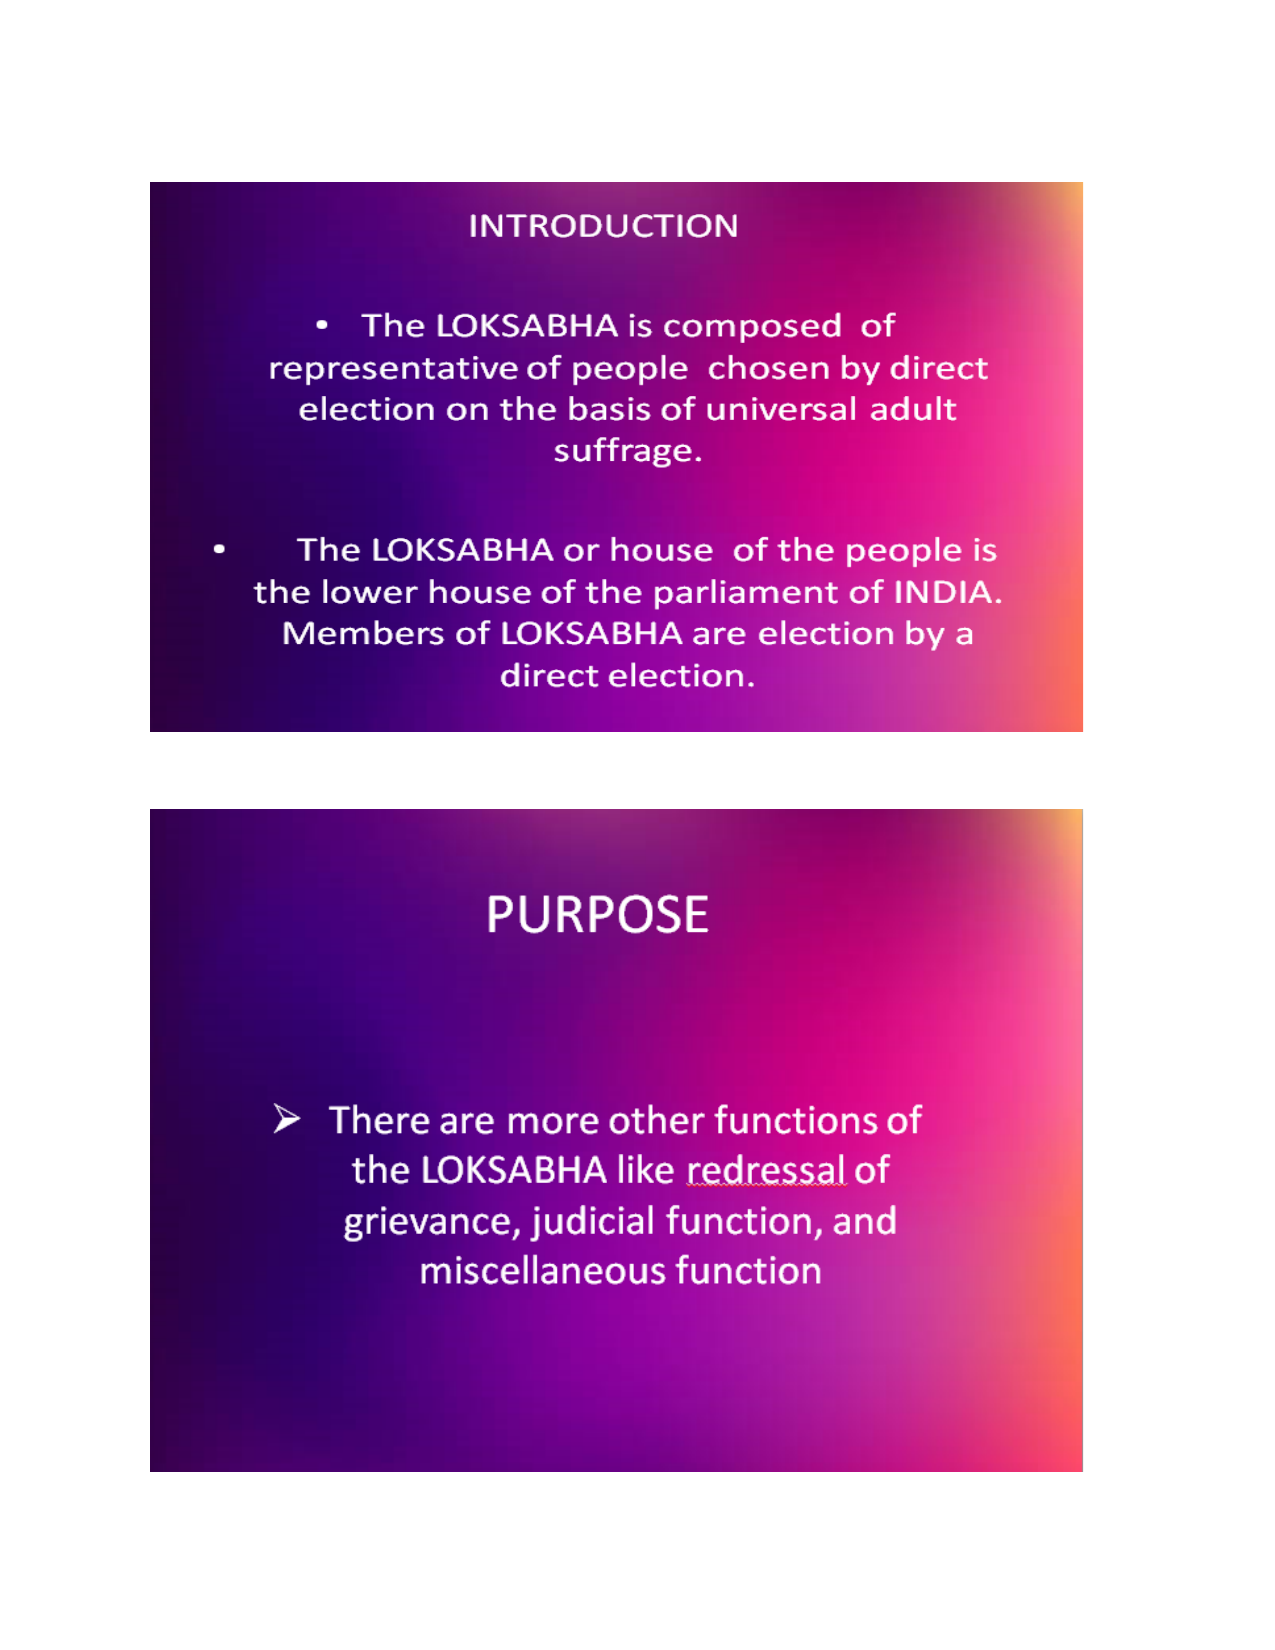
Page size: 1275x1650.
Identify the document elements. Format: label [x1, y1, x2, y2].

picture [150, 809, 1084, 1472]
picture [150, 182, 1084, 732]
